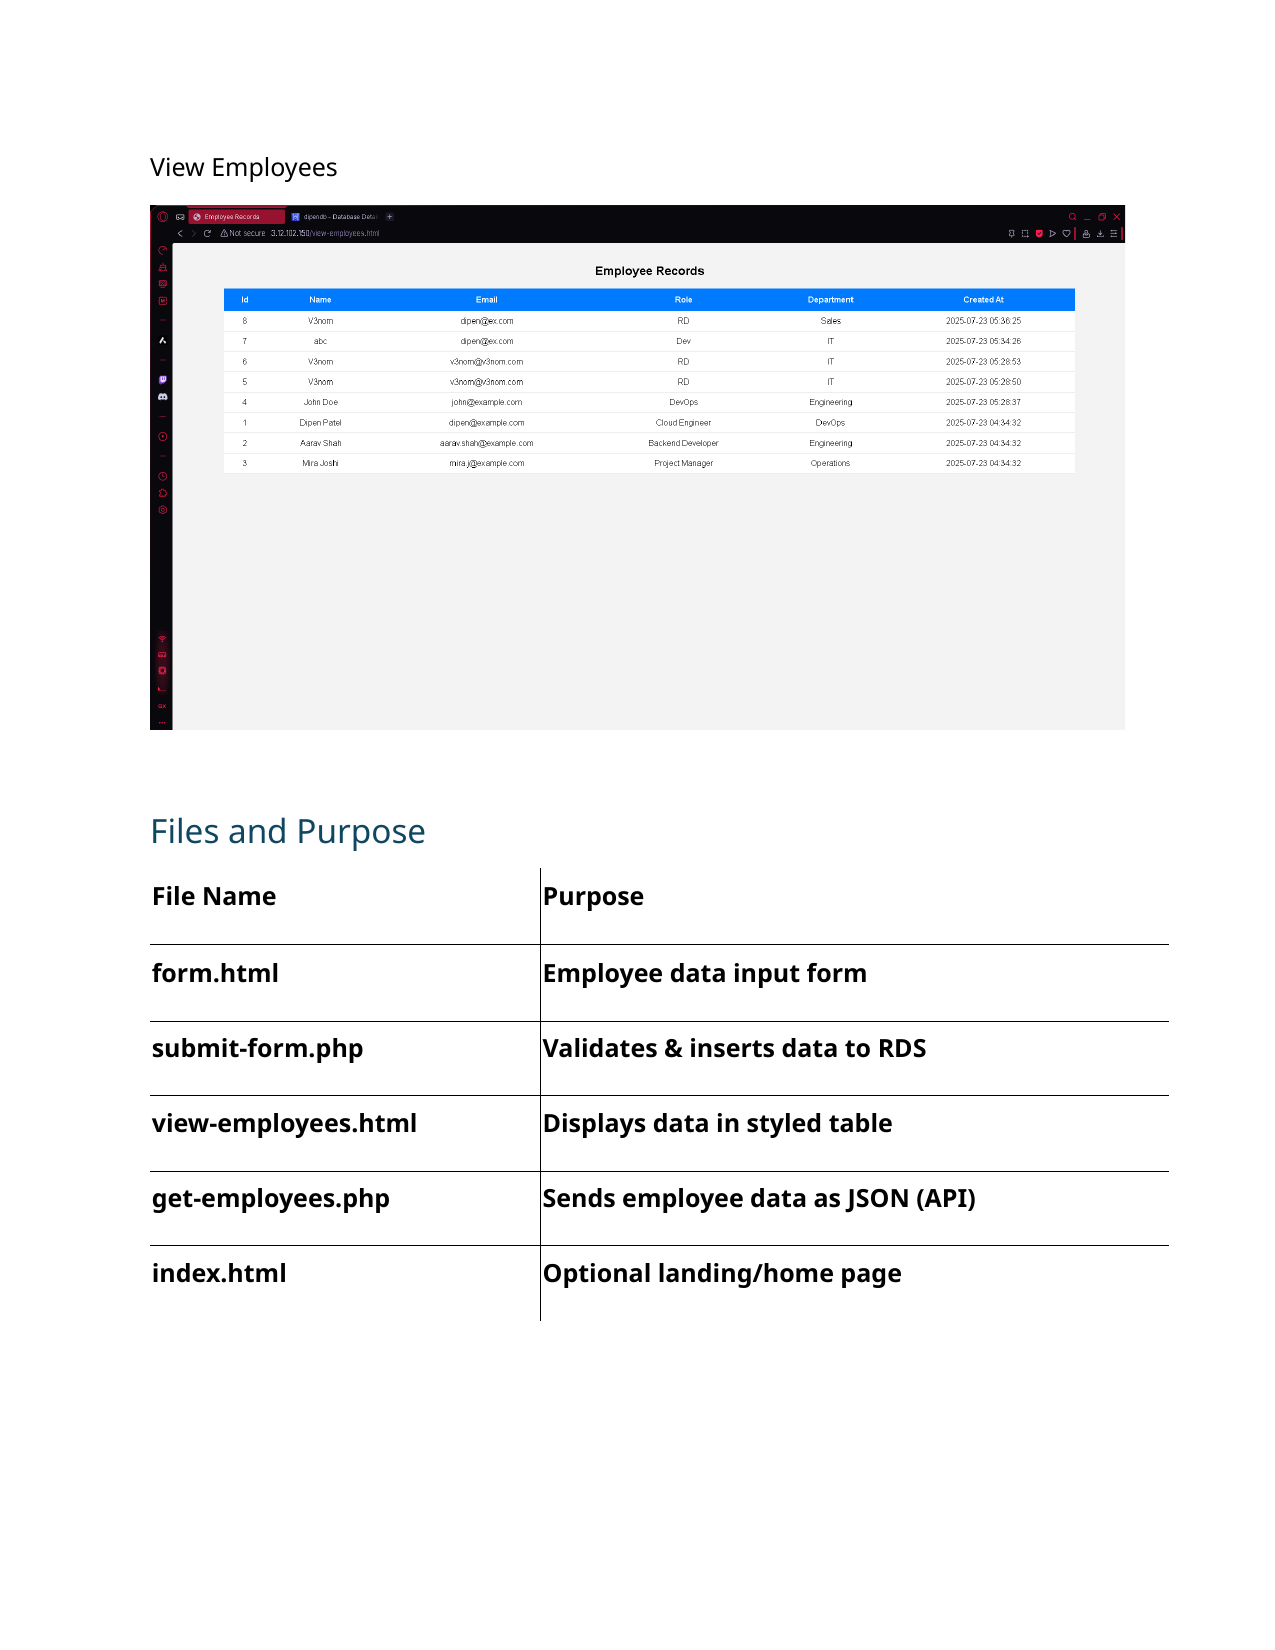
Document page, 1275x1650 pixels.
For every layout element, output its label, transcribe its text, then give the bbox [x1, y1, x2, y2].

table_cell get-employees.php [150, 1172, 540, 1245]
subtitle Files and Purpose [150, 807, 1125, 853]
table_cell view-employees.html [150, 1096, 540, 1171]
table_header File Name [150, 868, 540, 944]
table_cell index.html [150, 1246, 540, 1321]
text View Employees [150, 150, 1125, 184]
picture [150, 205, 1125, 730]
table_cell Validates & inserts data to RDS [541, 1022, 1169, 1094]
table_cell Employee data input form [541, 945, 1169, 1021]
table_header Purpose [541, 868, 1169, 944]
table_cell form.html [150, 945, 540, 1021]
table_cell Optional landing/home page [541, 1246, 1169, 1321]
table_cell Displays data in styled table [541, 1096, 1169, 1171]
table_cell submit-form.php [150, 1022, 540, 1094]
table_cell Sends employee data as JSON (API) [541, 1172, 1169, 1245]
